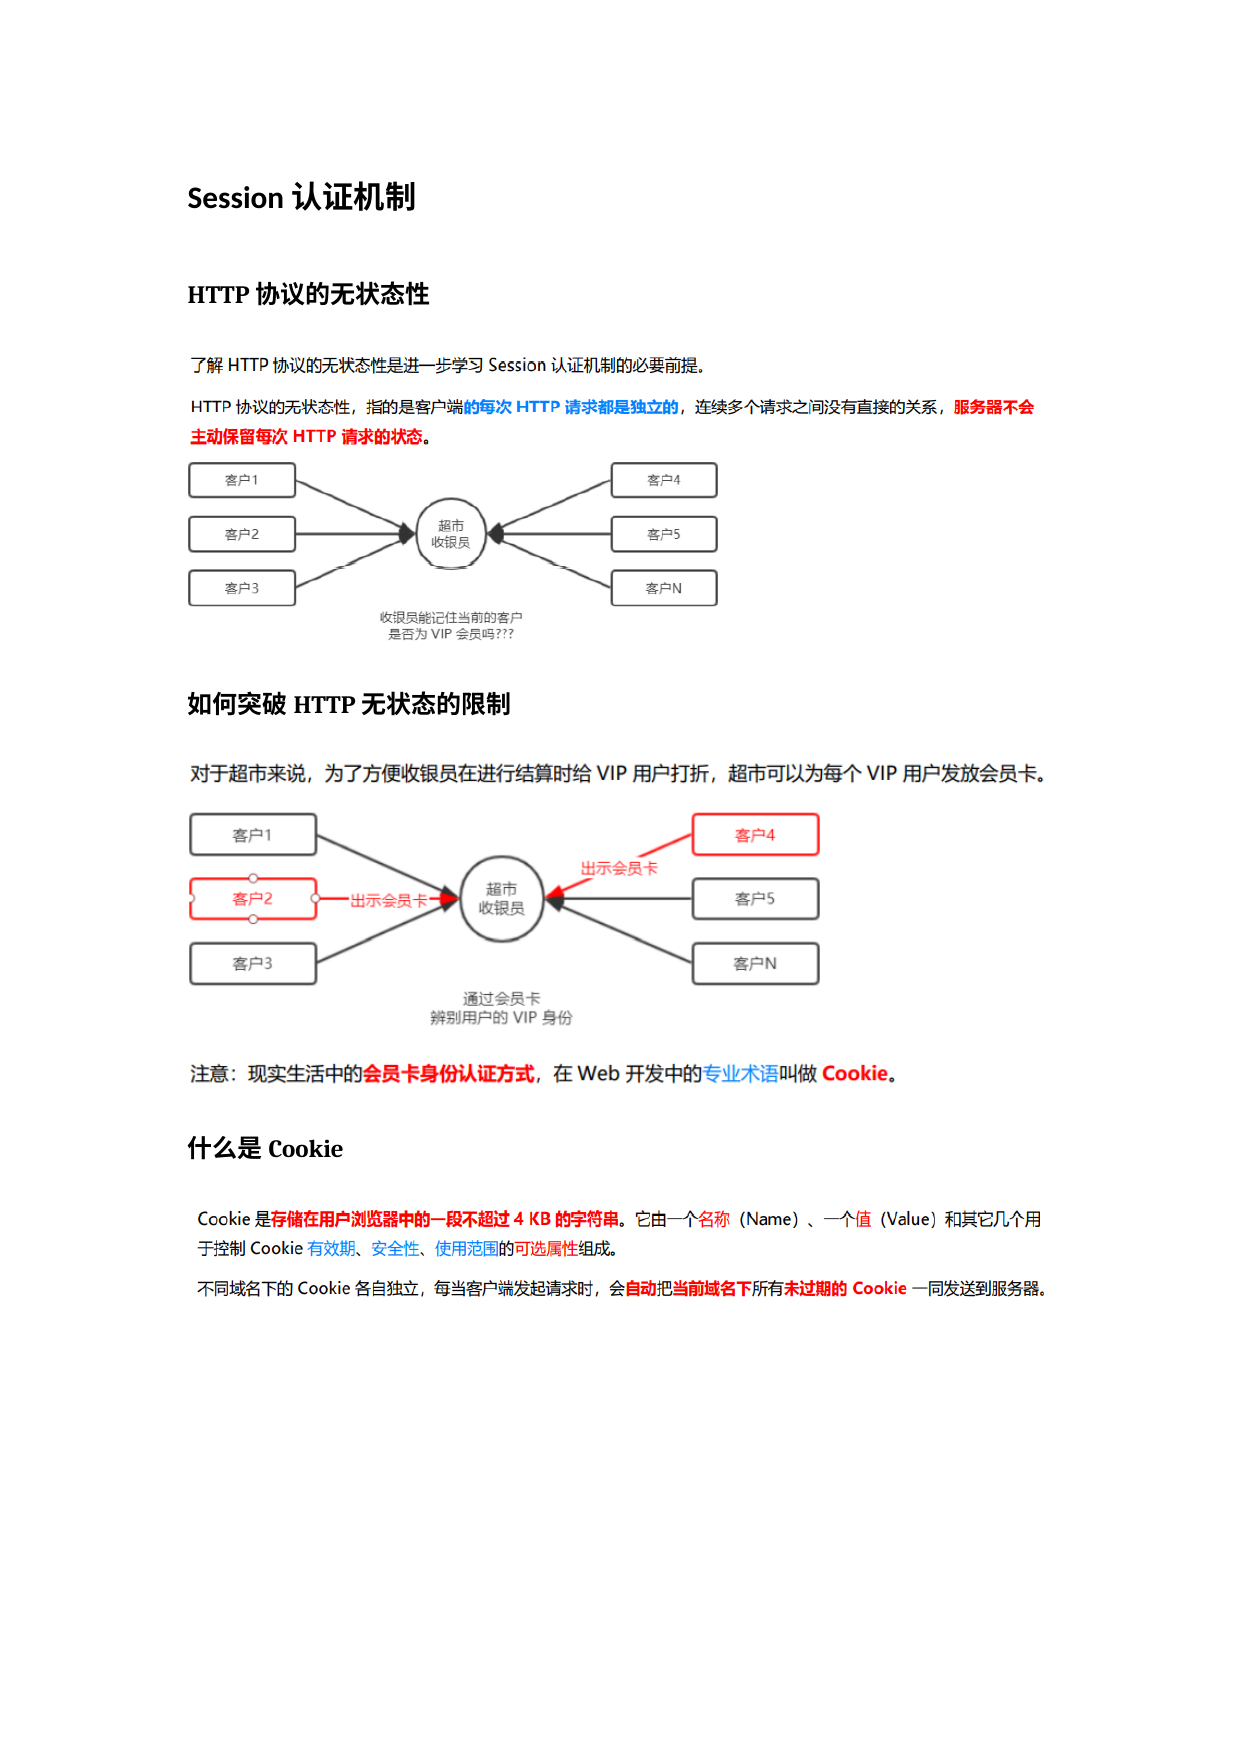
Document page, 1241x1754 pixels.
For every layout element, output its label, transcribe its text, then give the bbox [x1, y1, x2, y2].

picture [187, 345, 1053, 643]
subtitle 什么是 Cookie [187, 1114, 1053, 1179]
subtitle Session 认证机制 [187, 162, 1053, 227]
picture [187, 756, 1053, 1101]
picture [187, 1199, 1053, 1299]
subtitle HTTP 协议的无状态性 [187, 260, 1053, 325]
subtitle 如何突破 HTTP 无状态的限制 [187, 671, 1053, 736]
